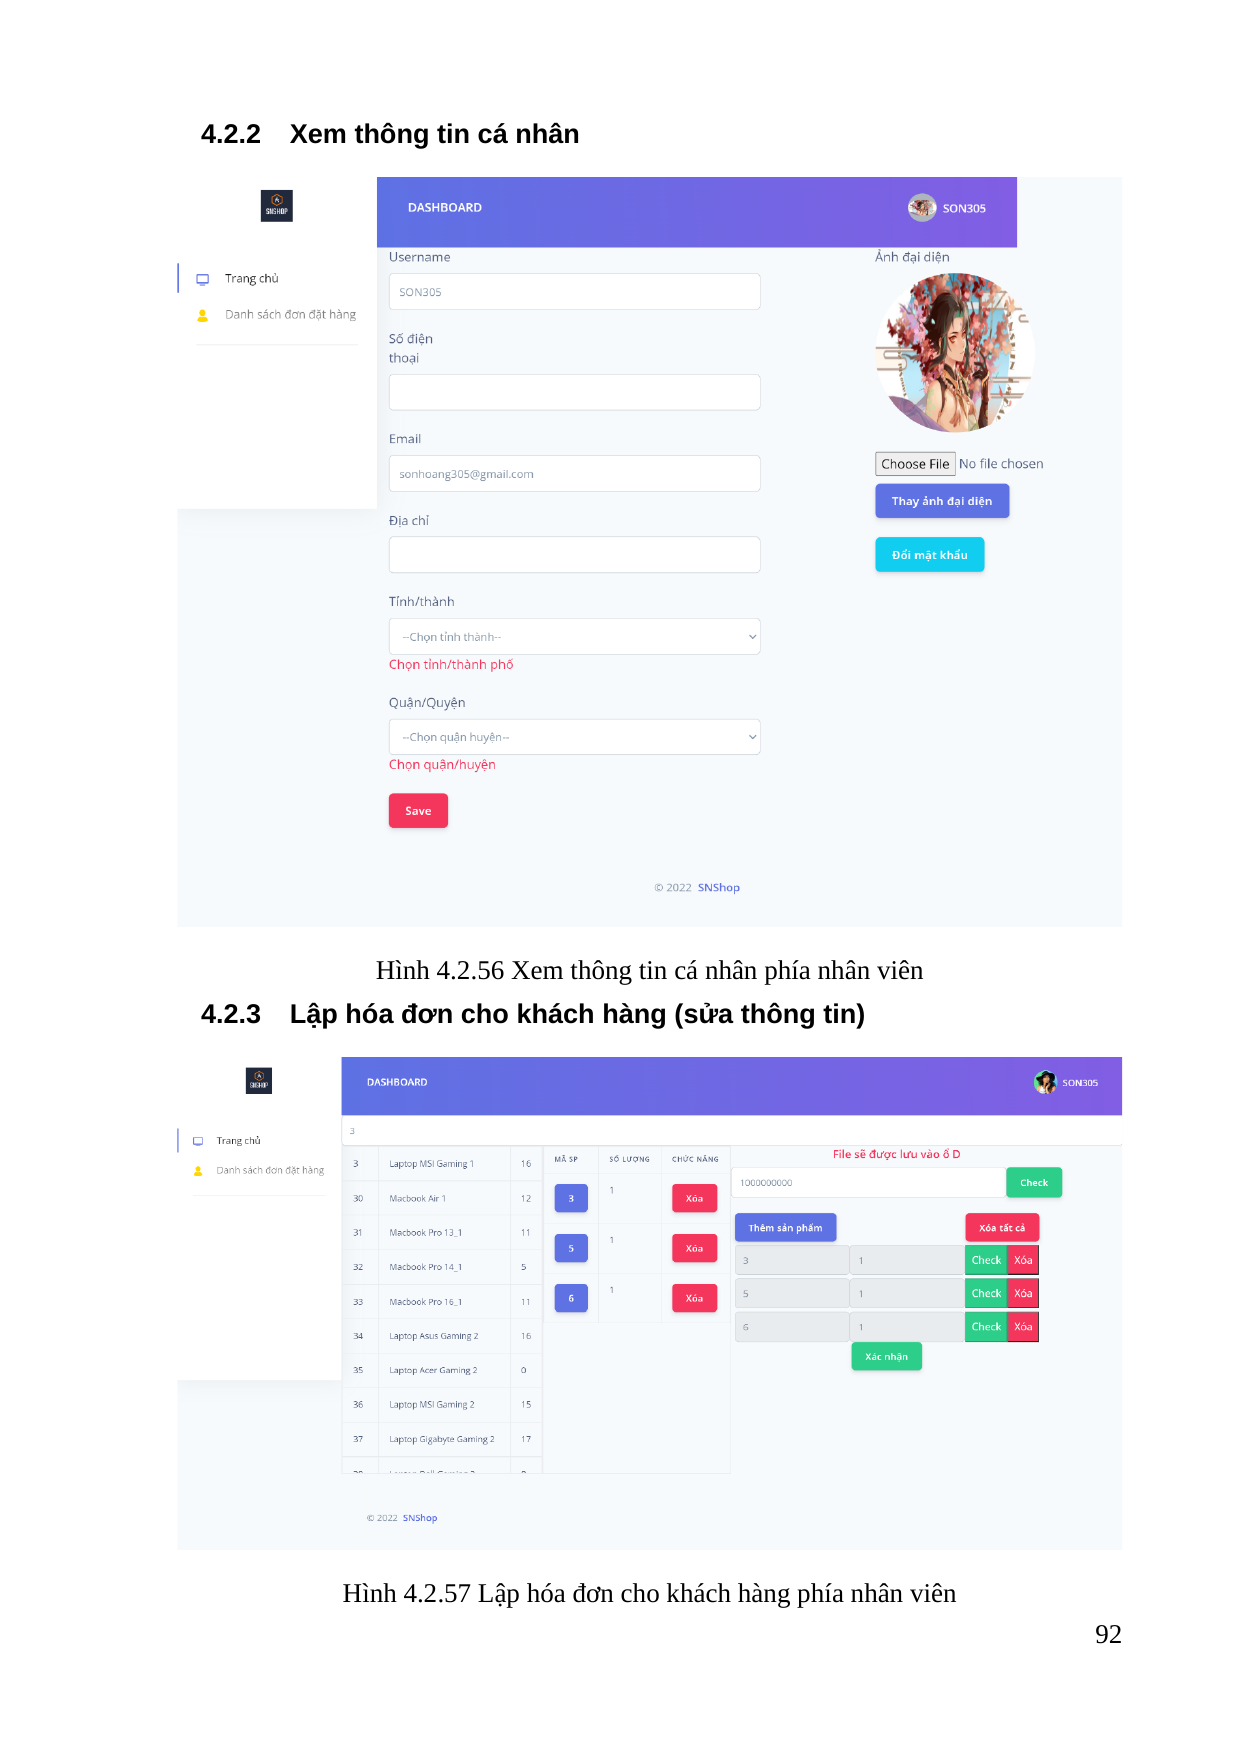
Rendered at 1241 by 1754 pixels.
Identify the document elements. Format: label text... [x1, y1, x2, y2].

picture [177, 177, 1123, 927]
picture [177, 1057, 1123, 1550]
subtitle Xem thông tin cá nhân [201, 118, 1122, 149]
subtitle Lập hóa đơn cho khách hàng (sửa thông tin) [201, 998, 1122, 1029]
